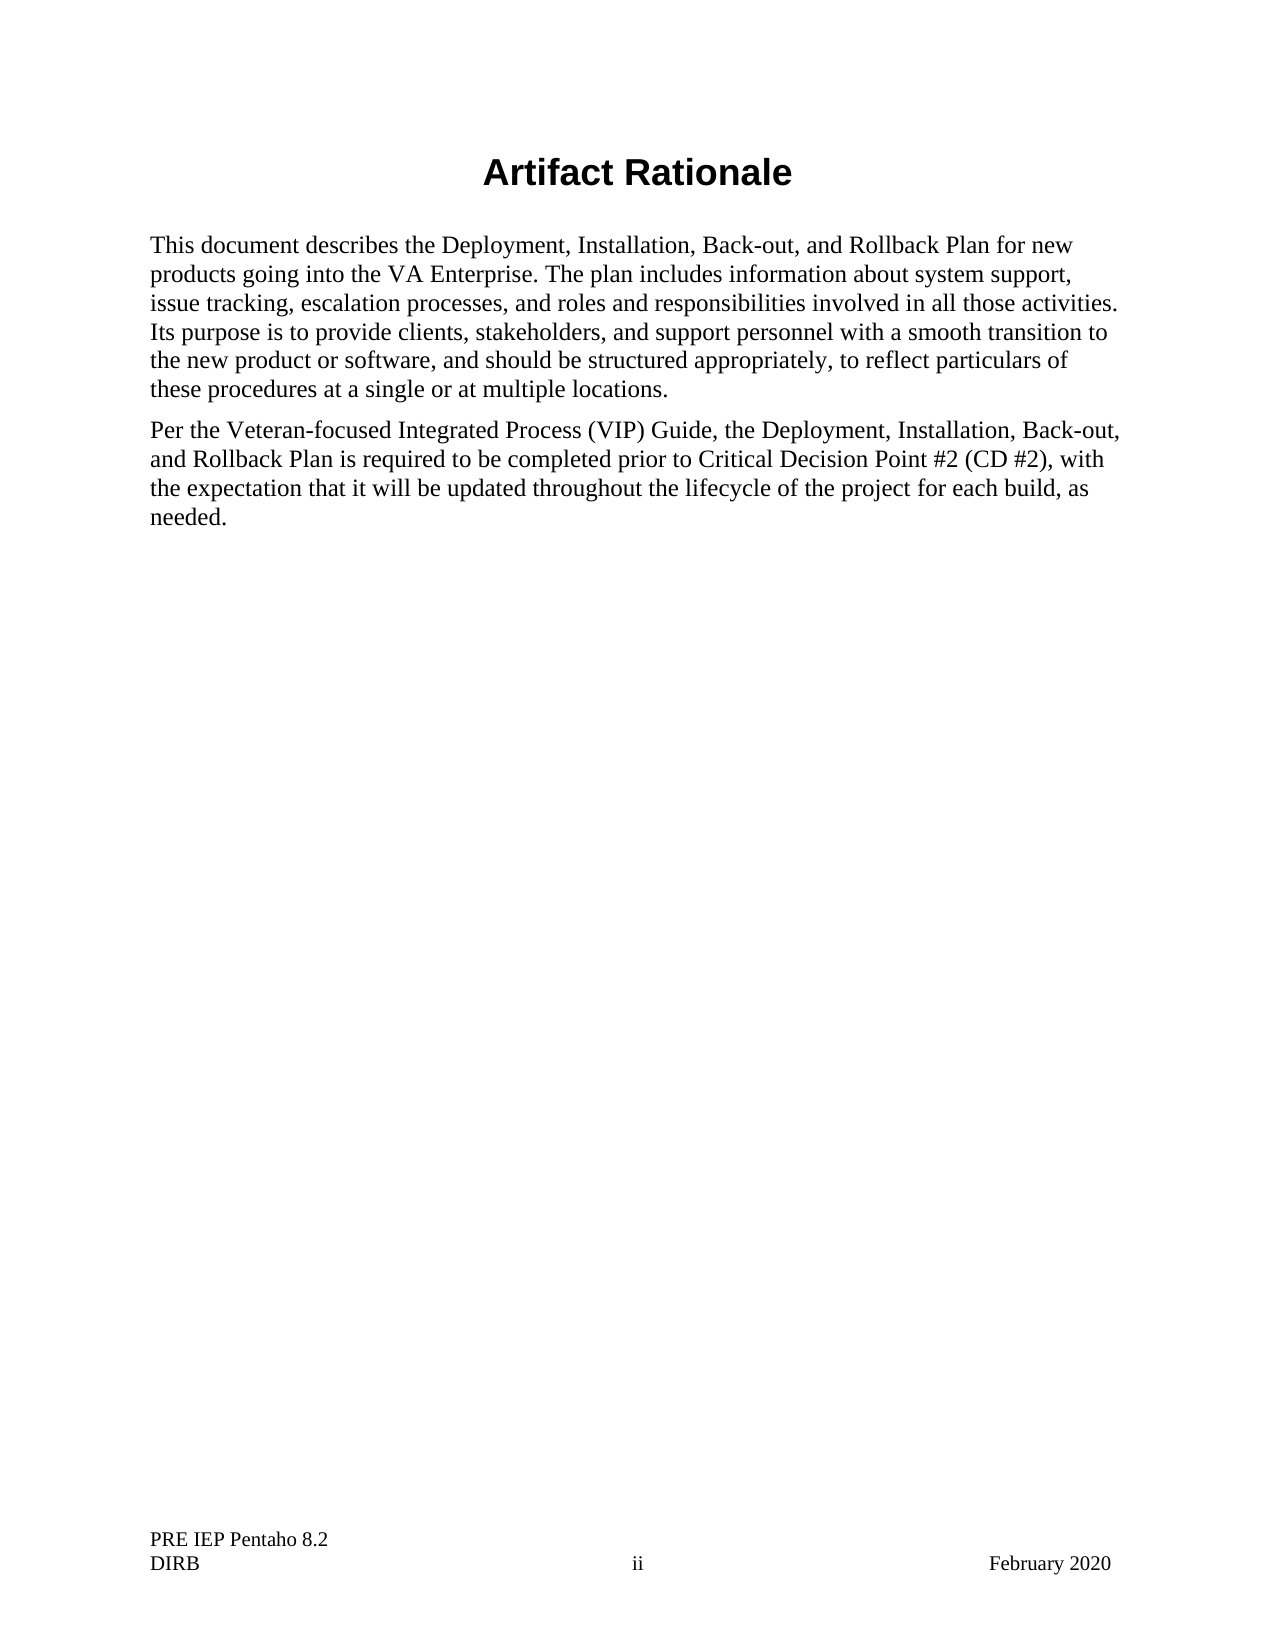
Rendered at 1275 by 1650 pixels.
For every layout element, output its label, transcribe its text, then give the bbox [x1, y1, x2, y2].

text Per the Veteran-focused Integrated Process (VIP) Guide, the Deployment, Installation, Back-out, and Rollback Plan is required to be completed prior to Critical Decision Point #2 (CD #2), with the expectation that it will be updated throughout the lifecycle of the project for each build, as needed. [150, 416, 1125, 531]
title Artifact Rationale [150, 150, 1125, 193]
text This document describes the Deployment, Installation, Back-out, and Rollback Plan for new products going into the VA Enterprise. The plan includes information about system support, issue tracking, escalation processes, and roles and responsibilities involved in all those activities. Its purpose is to provide clients, stakeholders, and support personnel with a smooth transition to the new product or software, and should be structured appropriately, to reflect particulars of these procedures at a single or at multiple locations. [150, 231, 1125, 403]
